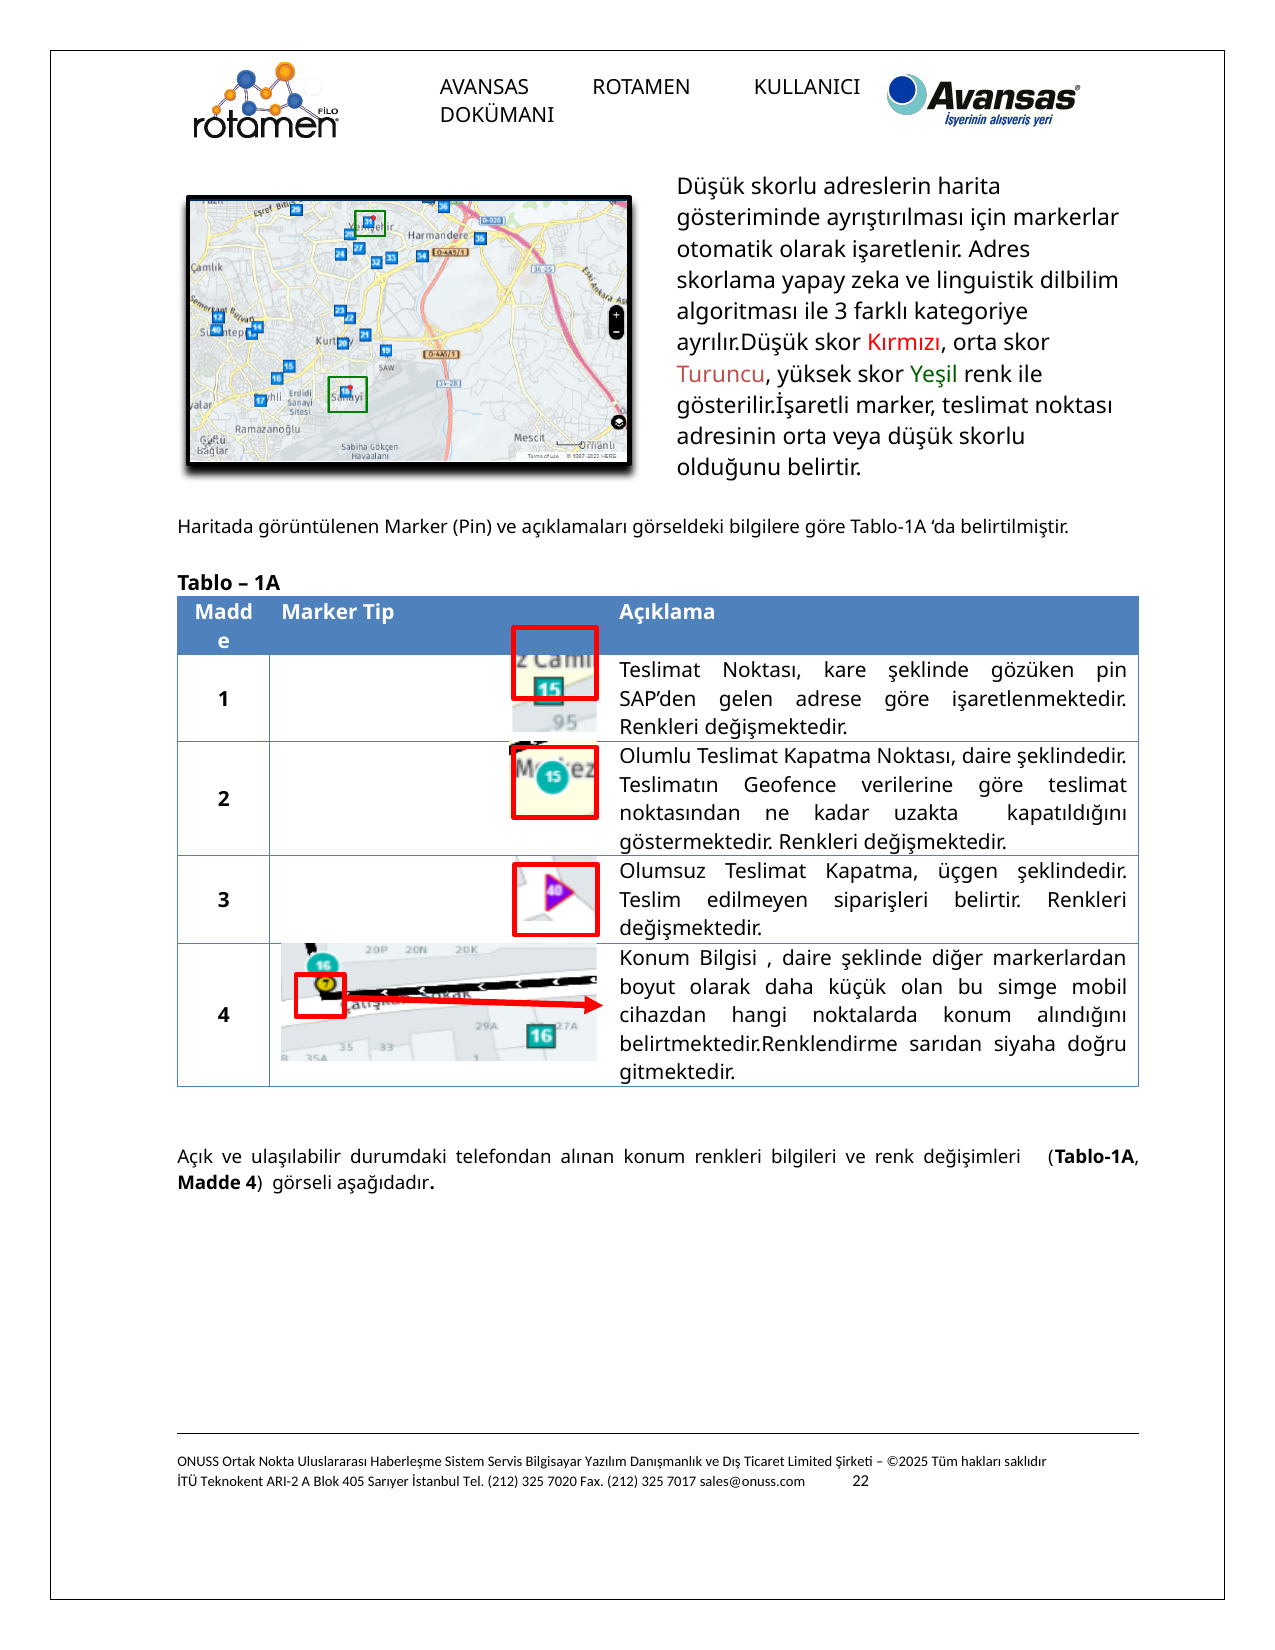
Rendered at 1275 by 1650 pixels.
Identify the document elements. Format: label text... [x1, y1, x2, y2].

table_header Açıklama [608, 597, 1138, 654]
text Açık ve ulaşılabilir durumdaki telefondan alınan konum renkleri bilgileri ve renk değişimleri (Tablo-1A, Madde 4) görseli aşağıdadır. [177, 1143, 1139, 1194]
table_cell 4 [178, 944, 269, 1086]
table_cell Olumsuz Teslimat Kapatma, üçgen şeklindedir. Teslim edilmeyen siparişleri belirtir. Renkleri değişmektedir. [608, 856, 1138, 942]
table_cell 2 [178, 742, 269, 855]
picture [281, 943, 597, 1061]
table_cell 1 [178, 655, 269, 741]
picture [298, 977, 342, 1014]
picture [516, 655, 594, 696]
table_cell [177, 170, 665, 514]
picture [516, 749, 594, 815]
table_cell Konum Bilgisi , daire şeklinde diğer markerlardan boyut olarak daha küçük olan bu simge mobil cihazdan hangi noktalarda konum alındığını belirtmektedir.Renklendirme sarıdan siyaha doğru gitmektedir. [608, 944, 1138, 1086]
table_cell [270, 742, 608, 855]
table_header Marker Tip [270, 597, 608, 654]
picture [883, 73, 1084, 128]
table_cell 3 [178, 856, 269, 942]
picture [512, 701, 597, 732]
picture [517, 867, 595, 921]
picture [515, 856, 597, 862]
picture [190, 199, 627, 462]
table_cell [270, 944, 608, 1086]
picture [188, 62, 343, 138]
text Tablo – 1A [177, 568, 1139, 596]
table_cell [270, 856, 608, 942]
table_cell Teslimat Noktası, kare şeklinde gözüken pin SAP’den gelen adrese göre işaretlenmektedir. Renkleri değişmektedir. [608, 655, 1138, 741]
text Haritada görüntülenen Marker (Pin) ve açıklamaları görseldeki bilgilere göre Tablo-1A ‘da belirtilmiştir. [177, 514, 1139, 539]
table_cell Olumlu Teslimat Kapatma Noktası, daire şeklindedir. Teslimatın Geofence verilerine göre teslimat noktasından ne kadar uzakta kapatıldığını göstermektedir. Renkleri değişmektedir. [608, 742, 1138, 855]
table_cell Düşük skorlu adreslerin harita gösteriminde ayrıştırılması için markerlar otomatik olarak işaretlenir. Adres skorlama yapay zeka ve linguistik dilbilim algoritması ile 3 farklı kategoriye ayrılır.Düşük skor Kırmızı, orta skor Turuncu, yüksek skor Yeşil renk ile gösterilir.İşaretli marker, teslimat noktası adresinin orta veya düşük skorlu olduğunu belirtir. [665, 170, 1138, 514]
picture [509, 741, 597, 819]
table_cell [270, 655, 608, 741]
table_header Madde [178, 597, 269, 654]
